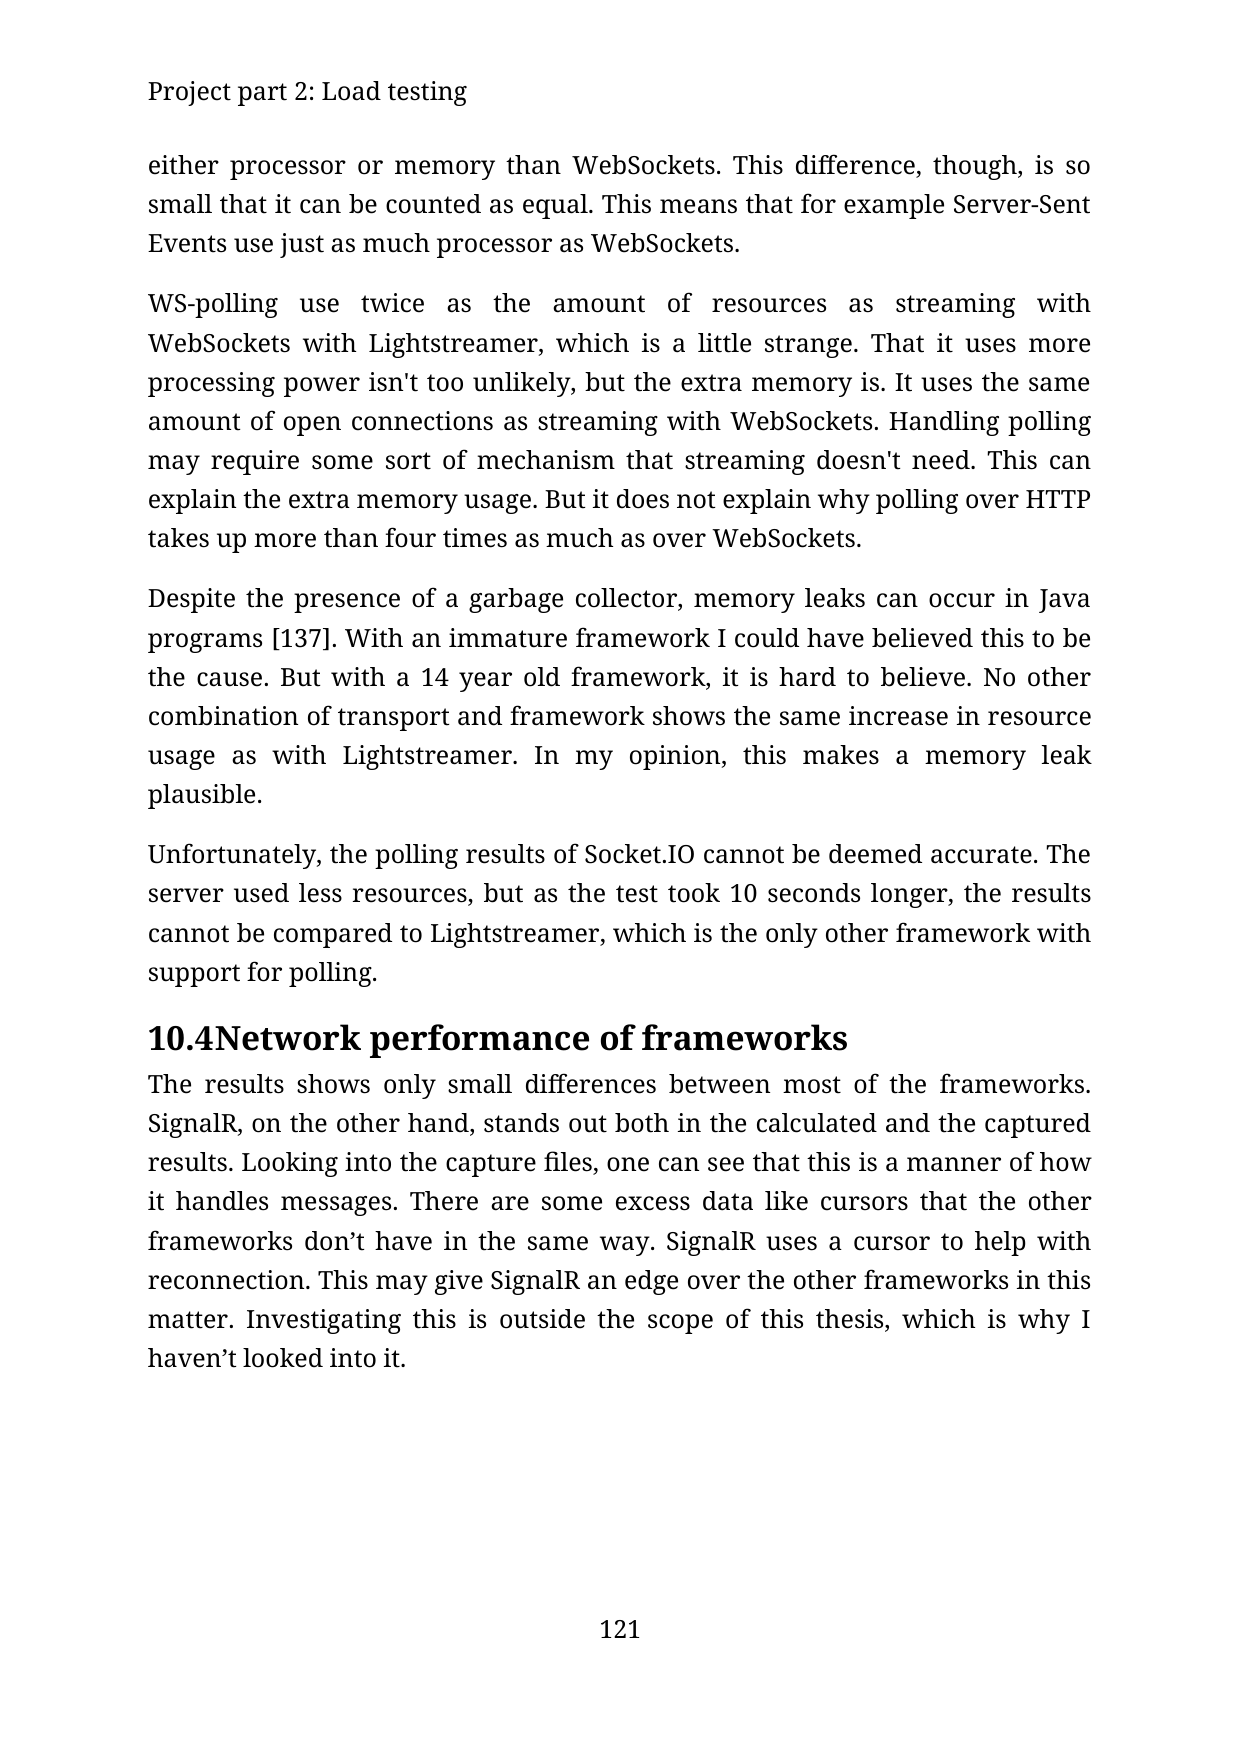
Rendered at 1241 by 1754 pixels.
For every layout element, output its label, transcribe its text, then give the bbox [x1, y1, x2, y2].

subtitle Network performance of frameworks [148, 1014, 1092, 1060]
text Despite the presence of a garbage collector, memory leaks can occur in Java programs [137]. With an immature framework I could have believed this to be the cause. But with a 14 year old framework, it is hard to believe. No other combination of transport and framework shows the same increase in resource usage as with Lightstreamer. In my opinion, this makes a memory leak plausible. [148, 581, 1092, 811]
text Unfortunately, the polling results of Socket.IO cannot be deemed accurate. The server used less resources, but as the test took 10 seconds longer, the results cannot be compared to Lightstreamer, which is the only other framework with support for polling. [148, 837, 1092, 988]
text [148, 148, 1092, 260]
text WS-polling use twice as the amount of resources as streaming with WebSockets with Lightstreamer, which is a little strange. That it uses more processing power isn't too unlikely, but the extra memory is. It uses the same amount of open connections as streaming with WebSockets. Handling polling may require some sort of mechanism that streaming doesn't need. This can explain the extra memory usage. But it does not explain why polling over HTTP takes up more than four times as much as over WebSockets. [148, 286, 1092, 555]
text The results shows only small differences between most of the frameworks. SignalR, on the other hand, stands out both in the calculated and the captured results. Looking into the capture files, one can see that this is a manner of how it handles messages. There are some excess data like cursors that the other frameworks don’t have in the same way. SignalR uses a cursor to help with reconnection. This may give SignalR an edge over the other frameworks in this matter. Investigating this is outside the scope of this thesis, which is why I haven’t looked into it. [148, 1067, 1092, 1375]
